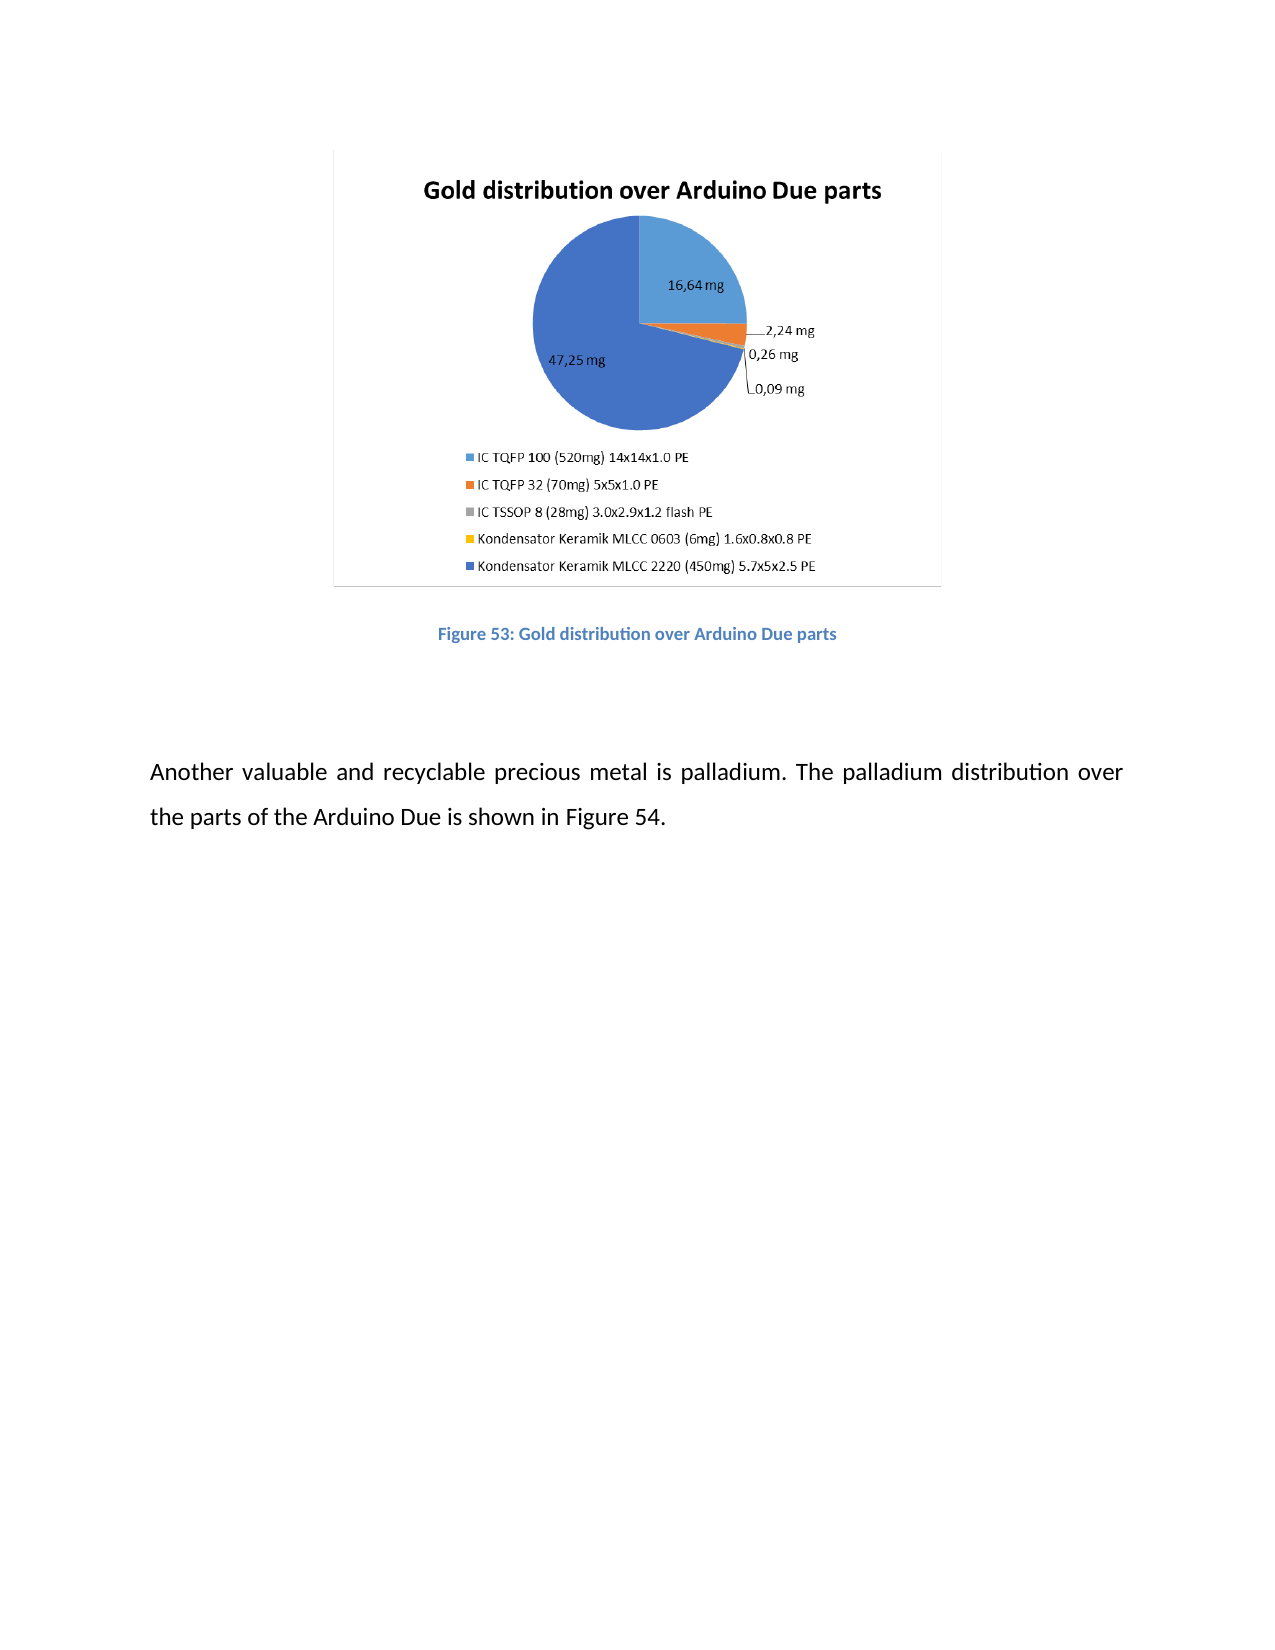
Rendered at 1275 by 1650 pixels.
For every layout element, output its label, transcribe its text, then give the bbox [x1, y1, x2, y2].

picture [333, 150, 942, 587]
list Another valuable and recyclable precious metal is palladium. The palladium distribution over the parts of the Arduino Due is shown in Figure 54. [150, 756, 1125, 832]
